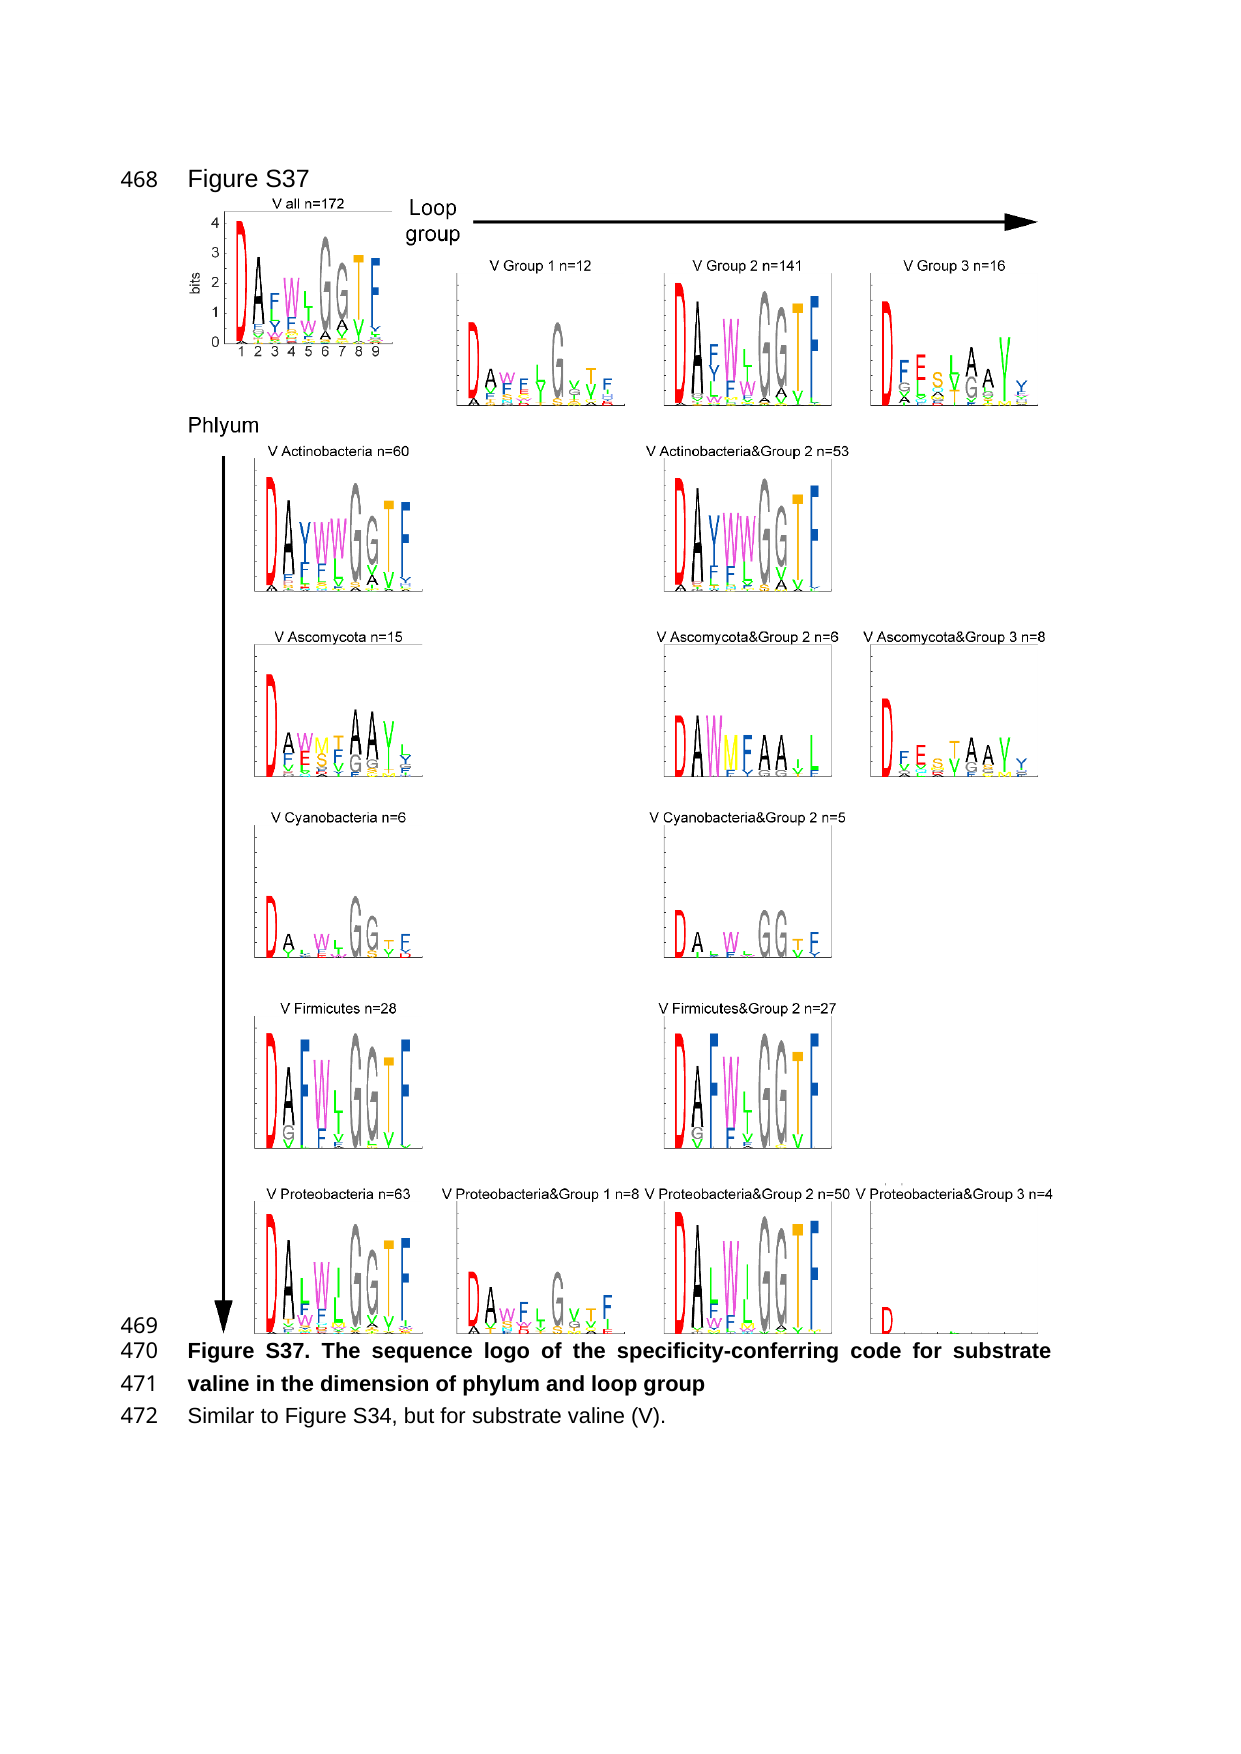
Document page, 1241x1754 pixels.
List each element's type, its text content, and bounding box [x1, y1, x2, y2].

text Figure S37. The sequence logo of the specificity-conferring code for substrate valine in the dimension of phylum and loop group [187, 1334, 1053, 1399]
subtitle Figure S37 [187, 162, 1053, 194]
text Similar to Figure S34, but for substrate valine (V). [187, 1399, 1053, 1432]
picture [187, 197, 1053, 1334]
